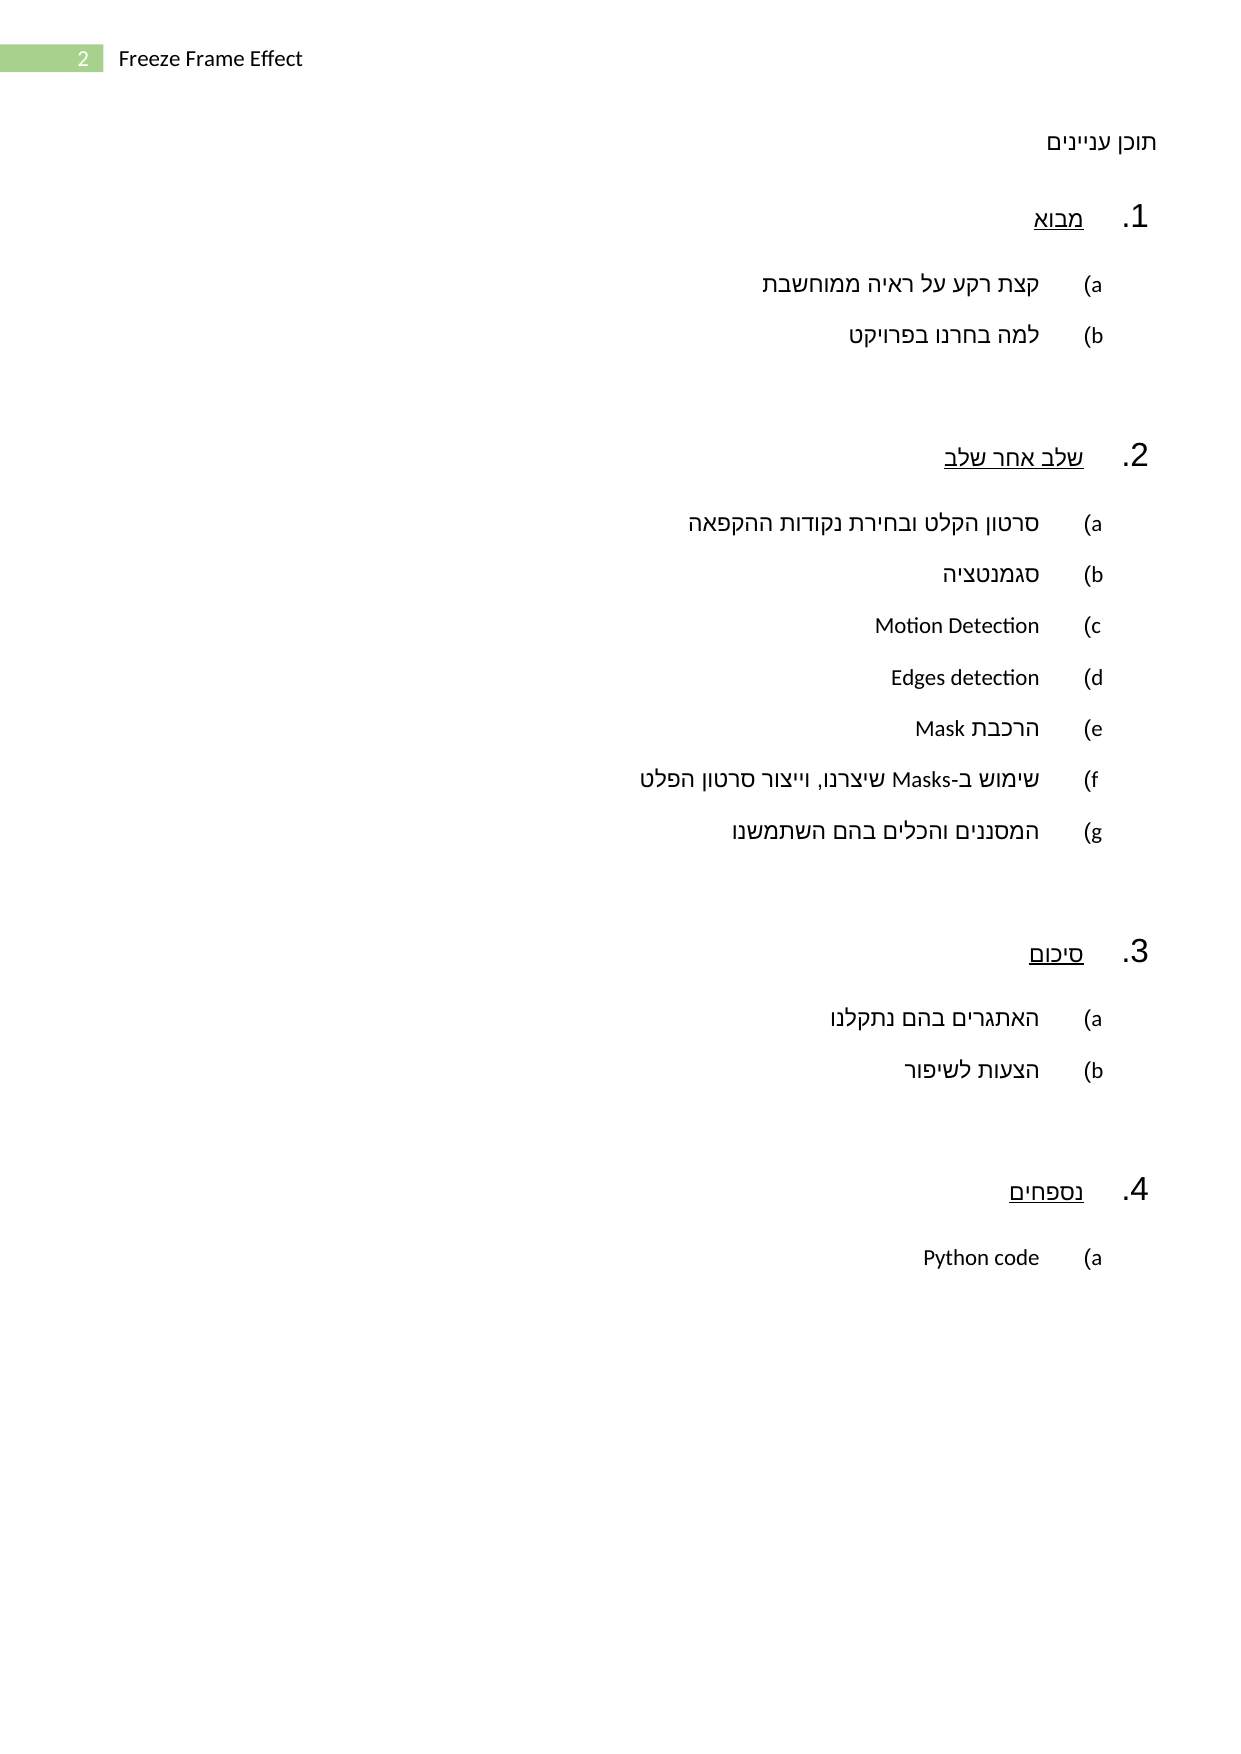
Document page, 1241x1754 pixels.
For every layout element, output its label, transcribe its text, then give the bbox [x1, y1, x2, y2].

list נספחים [103, 1156, 1121, 1221]
list סיכום [103, 917, 1121, 982]
list Edges detection [103, 661, 1083, 693]
list למה בחרנו בפרויקט [103, 319, 1083, 352]
list Motion Detection [103, 609, 1083, 642]
list המסננים והכלים בהם השתמשנו [103, 815, 1083, 847]
list סגמנטציה [103, 558, 1083, 591]
list קצת רקע על ראיה ממוחשבת [103, 268, 1083, 300]
list Python code [103, 1241, 1083, 1273]
list מבוא [103, 183, 1121, 248]
list הרכבת Mask [103, 712, 1083, 744]
list סרטון הקלט ובחירת נקודות ההקפאה [103, 507, 1083, 539]
list שלב אחר שלב [103, 422, 1121, 487]
text תוכן עניינים [141, 126, 1196, 158]
list האתגרים בהם נתקלנו [103, 1002, 1083, 1035]
list הצעות לשיפור [103, 1053, 1083, 1086]
list שימוש ב-Masks שיצרנו, וייצור סרטון הפלט [103, 763, 1083, 796]
